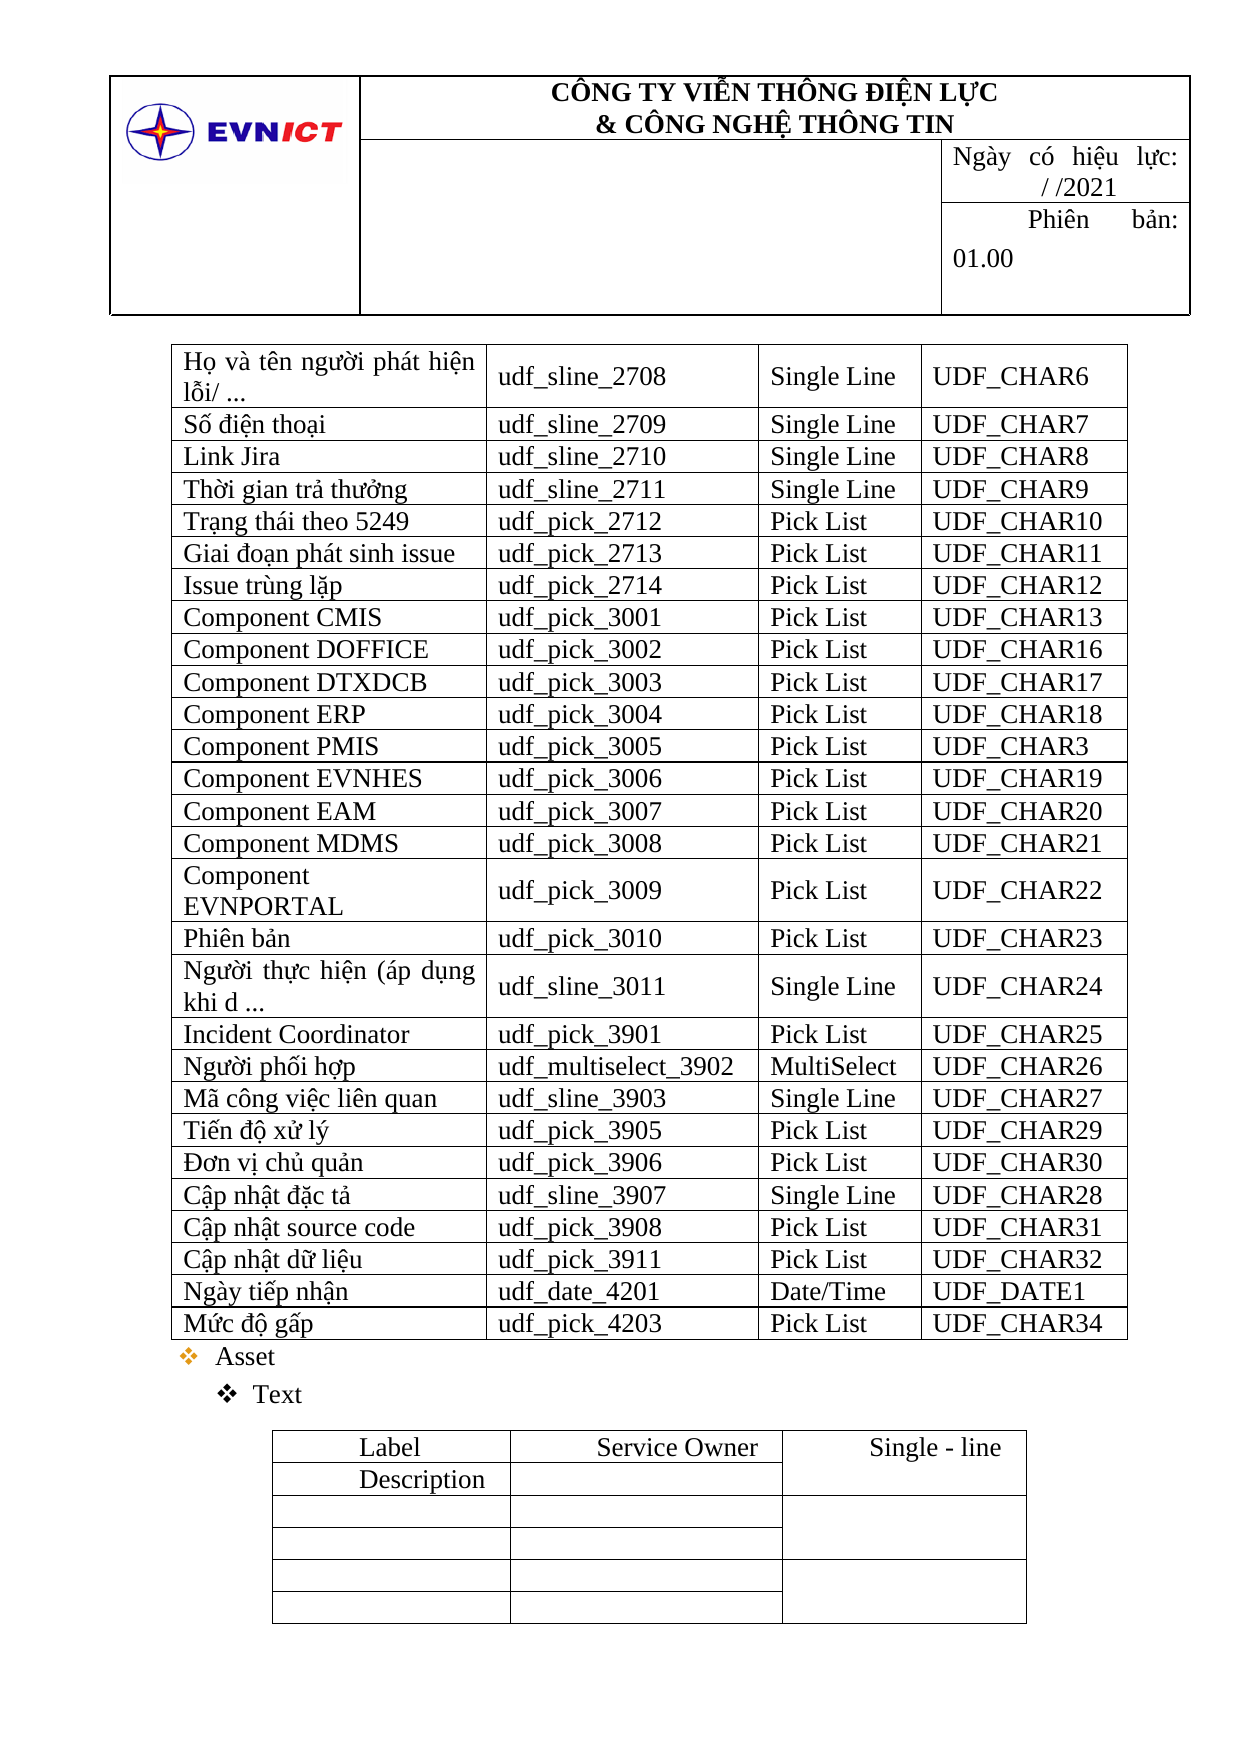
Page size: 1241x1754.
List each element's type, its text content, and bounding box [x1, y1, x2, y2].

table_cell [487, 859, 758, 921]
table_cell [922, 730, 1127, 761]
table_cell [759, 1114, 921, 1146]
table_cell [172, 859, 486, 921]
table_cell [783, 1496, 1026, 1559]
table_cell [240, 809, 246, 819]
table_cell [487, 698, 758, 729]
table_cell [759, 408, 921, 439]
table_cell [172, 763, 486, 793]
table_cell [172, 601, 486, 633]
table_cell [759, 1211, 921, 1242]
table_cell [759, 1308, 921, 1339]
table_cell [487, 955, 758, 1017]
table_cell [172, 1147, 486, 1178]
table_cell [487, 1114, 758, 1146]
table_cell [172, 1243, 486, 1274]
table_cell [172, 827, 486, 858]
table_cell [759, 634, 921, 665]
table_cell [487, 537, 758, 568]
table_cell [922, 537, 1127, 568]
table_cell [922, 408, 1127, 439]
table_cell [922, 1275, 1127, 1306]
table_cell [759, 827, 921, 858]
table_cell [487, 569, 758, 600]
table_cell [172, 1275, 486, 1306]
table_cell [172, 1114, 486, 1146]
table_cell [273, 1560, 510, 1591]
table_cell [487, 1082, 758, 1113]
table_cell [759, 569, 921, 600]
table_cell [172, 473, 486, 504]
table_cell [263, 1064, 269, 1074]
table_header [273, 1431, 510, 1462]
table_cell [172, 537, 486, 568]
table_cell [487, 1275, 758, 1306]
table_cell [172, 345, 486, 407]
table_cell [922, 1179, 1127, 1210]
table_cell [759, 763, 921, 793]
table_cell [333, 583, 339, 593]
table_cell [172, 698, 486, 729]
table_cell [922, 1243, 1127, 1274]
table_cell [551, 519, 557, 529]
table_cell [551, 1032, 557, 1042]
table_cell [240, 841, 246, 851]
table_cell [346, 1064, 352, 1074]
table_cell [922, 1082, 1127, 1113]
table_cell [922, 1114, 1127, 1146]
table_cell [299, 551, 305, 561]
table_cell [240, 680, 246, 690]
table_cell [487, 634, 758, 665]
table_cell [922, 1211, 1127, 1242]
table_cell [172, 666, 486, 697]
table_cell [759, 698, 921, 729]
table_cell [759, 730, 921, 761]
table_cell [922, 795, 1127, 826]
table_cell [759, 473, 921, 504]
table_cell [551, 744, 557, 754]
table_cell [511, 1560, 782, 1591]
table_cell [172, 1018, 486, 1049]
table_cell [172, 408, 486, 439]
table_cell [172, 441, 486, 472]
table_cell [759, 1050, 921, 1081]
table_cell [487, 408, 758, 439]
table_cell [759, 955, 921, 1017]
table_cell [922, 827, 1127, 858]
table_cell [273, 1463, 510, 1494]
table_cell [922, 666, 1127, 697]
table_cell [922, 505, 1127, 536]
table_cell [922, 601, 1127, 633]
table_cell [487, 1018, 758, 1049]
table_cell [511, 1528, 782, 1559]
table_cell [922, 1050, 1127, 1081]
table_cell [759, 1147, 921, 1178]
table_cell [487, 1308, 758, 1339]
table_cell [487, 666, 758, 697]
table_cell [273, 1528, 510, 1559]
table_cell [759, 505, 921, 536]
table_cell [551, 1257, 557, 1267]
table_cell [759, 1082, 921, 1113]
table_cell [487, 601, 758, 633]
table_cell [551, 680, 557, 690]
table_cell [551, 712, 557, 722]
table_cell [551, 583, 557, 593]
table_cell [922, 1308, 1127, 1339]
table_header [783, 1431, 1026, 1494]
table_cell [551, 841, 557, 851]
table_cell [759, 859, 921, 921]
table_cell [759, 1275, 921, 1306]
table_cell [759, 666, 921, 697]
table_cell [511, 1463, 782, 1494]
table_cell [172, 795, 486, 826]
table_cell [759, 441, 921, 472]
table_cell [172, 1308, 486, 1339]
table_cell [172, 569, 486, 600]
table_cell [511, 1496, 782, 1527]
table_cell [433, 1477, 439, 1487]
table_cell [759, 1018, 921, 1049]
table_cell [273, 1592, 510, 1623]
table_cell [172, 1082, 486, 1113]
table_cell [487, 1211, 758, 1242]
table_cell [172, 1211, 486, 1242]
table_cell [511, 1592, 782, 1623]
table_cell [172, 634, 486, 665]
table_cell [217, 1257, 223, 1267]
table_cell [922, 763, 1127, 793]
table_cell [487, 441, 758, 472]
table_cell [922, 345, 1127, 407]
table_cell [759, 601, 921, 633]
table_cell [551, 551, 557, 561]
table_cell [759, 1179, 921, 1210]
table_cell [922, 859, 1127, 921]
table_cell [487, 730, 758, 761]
list Asset [177, 1340, 1122, 1371]
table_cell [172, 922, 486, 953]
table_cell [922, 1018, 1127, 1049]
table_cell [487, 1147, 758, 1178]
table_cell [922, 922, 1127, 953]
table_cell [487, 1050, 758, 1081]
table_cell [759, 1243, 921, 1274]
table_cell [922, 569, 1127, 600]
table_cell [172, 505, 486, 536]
list Text [215, 1378, 1122, 1410]
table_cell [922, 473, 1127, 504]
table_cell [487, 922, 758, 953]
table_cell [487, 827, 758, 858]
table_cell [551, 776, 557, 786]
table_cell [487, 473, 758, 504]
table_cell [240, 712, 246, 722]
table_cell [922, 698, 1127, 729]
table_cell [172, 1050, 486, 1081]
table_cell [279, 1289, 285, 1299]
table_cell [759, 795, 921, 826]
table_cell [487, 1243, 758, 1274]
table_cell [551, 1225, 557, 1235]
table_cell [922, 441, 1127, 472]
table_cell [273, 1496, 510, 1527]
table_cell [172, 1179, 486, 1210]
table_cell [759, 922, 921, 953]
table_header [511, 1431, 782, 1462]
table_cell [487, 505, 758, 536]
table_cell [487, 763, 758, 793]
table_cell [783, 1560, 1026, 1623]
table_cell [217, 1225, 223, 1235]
picture [122, 77, 348, 187]
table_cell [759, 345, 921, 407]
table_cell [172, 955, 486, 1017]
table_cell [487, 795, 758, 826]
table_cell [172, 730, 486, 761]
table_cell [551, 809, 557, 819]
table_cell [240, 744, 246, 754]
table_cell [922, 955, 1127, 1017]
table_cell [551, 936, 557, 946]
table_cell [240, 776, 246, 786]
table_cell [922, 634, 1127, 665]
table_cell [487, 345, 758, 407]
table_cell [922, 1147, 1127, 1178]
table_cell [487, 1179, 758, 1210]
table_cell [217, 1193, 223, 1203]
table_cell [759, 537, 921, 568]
